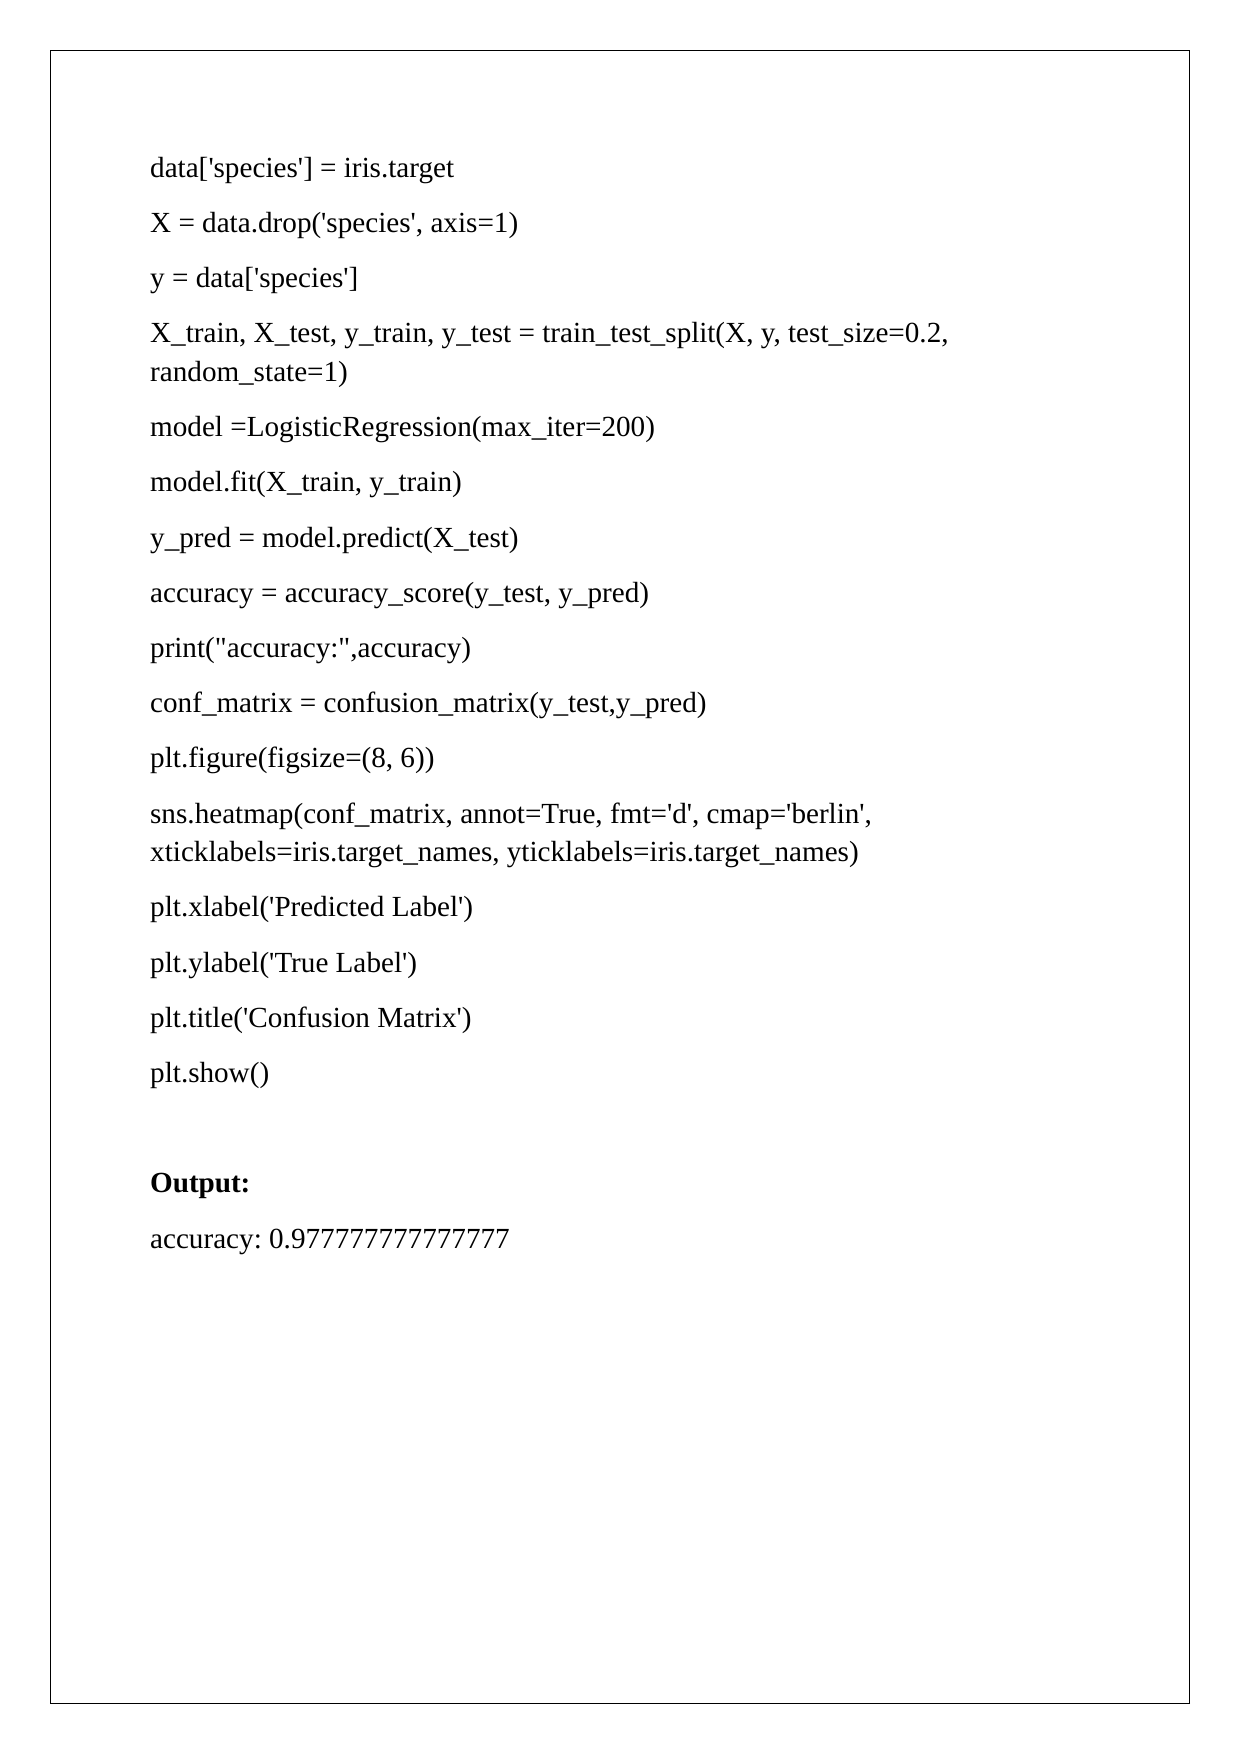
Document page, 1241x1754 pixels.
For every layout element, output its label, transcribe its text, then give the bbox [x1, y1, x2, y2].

text model.fit(X_train, y_train) [150, 464, 1090, 498]
text plt.ylabel('True Label') [150, 945, 1090, 978]
text accuracy = accuracy_score(y_test, y_pred) [150, 575, 1090, 608]
text plt.show() [150, 1055, 1090, 1089]
text conf_matrix = confusion_matrix(y_test,y_pred) [150, 685, 1090, 719]
text y_pred = model.predict(X_test) [150, 520, 1090, 553]
text accuracy: 0.977777777777777 [150, 1221, 1090, 1254]
text plt.xlabel('Predicted Label') [150, 889, 1090, 923]
text plt.figure(figsize=(8, 6)) [150, 741, 1090, 774]
text sns.heatmap(conf_matrix, annot=True, fmt='d', cmap='berlin', xticklabels=iris.target_names, yticklabels=iris.target_names) [150, 796, 1090, 868]
text model =LogisticRegression(max_iter=200) [150, 409, 1090, 443]
text y = data['species'] [150, 260, 1090, 294]
text X = data.drop('species', axis=1) [150, 205, 1090, 239]
text data['species'] = iris.target [150, 150, 1090, 183]
text print("accuracy:",accuracy) [150, 630, 1090, 664]
text X_train, X_test, y_train, y_test = train_test_split(X, y, test_size=0.2, random_state=1) [150, 316, 1090, 388]
text plt.title('Confusion Matrix') [150, 1000, 1090, 1033]
text Output: [150, 1166, 1090, 1199]
